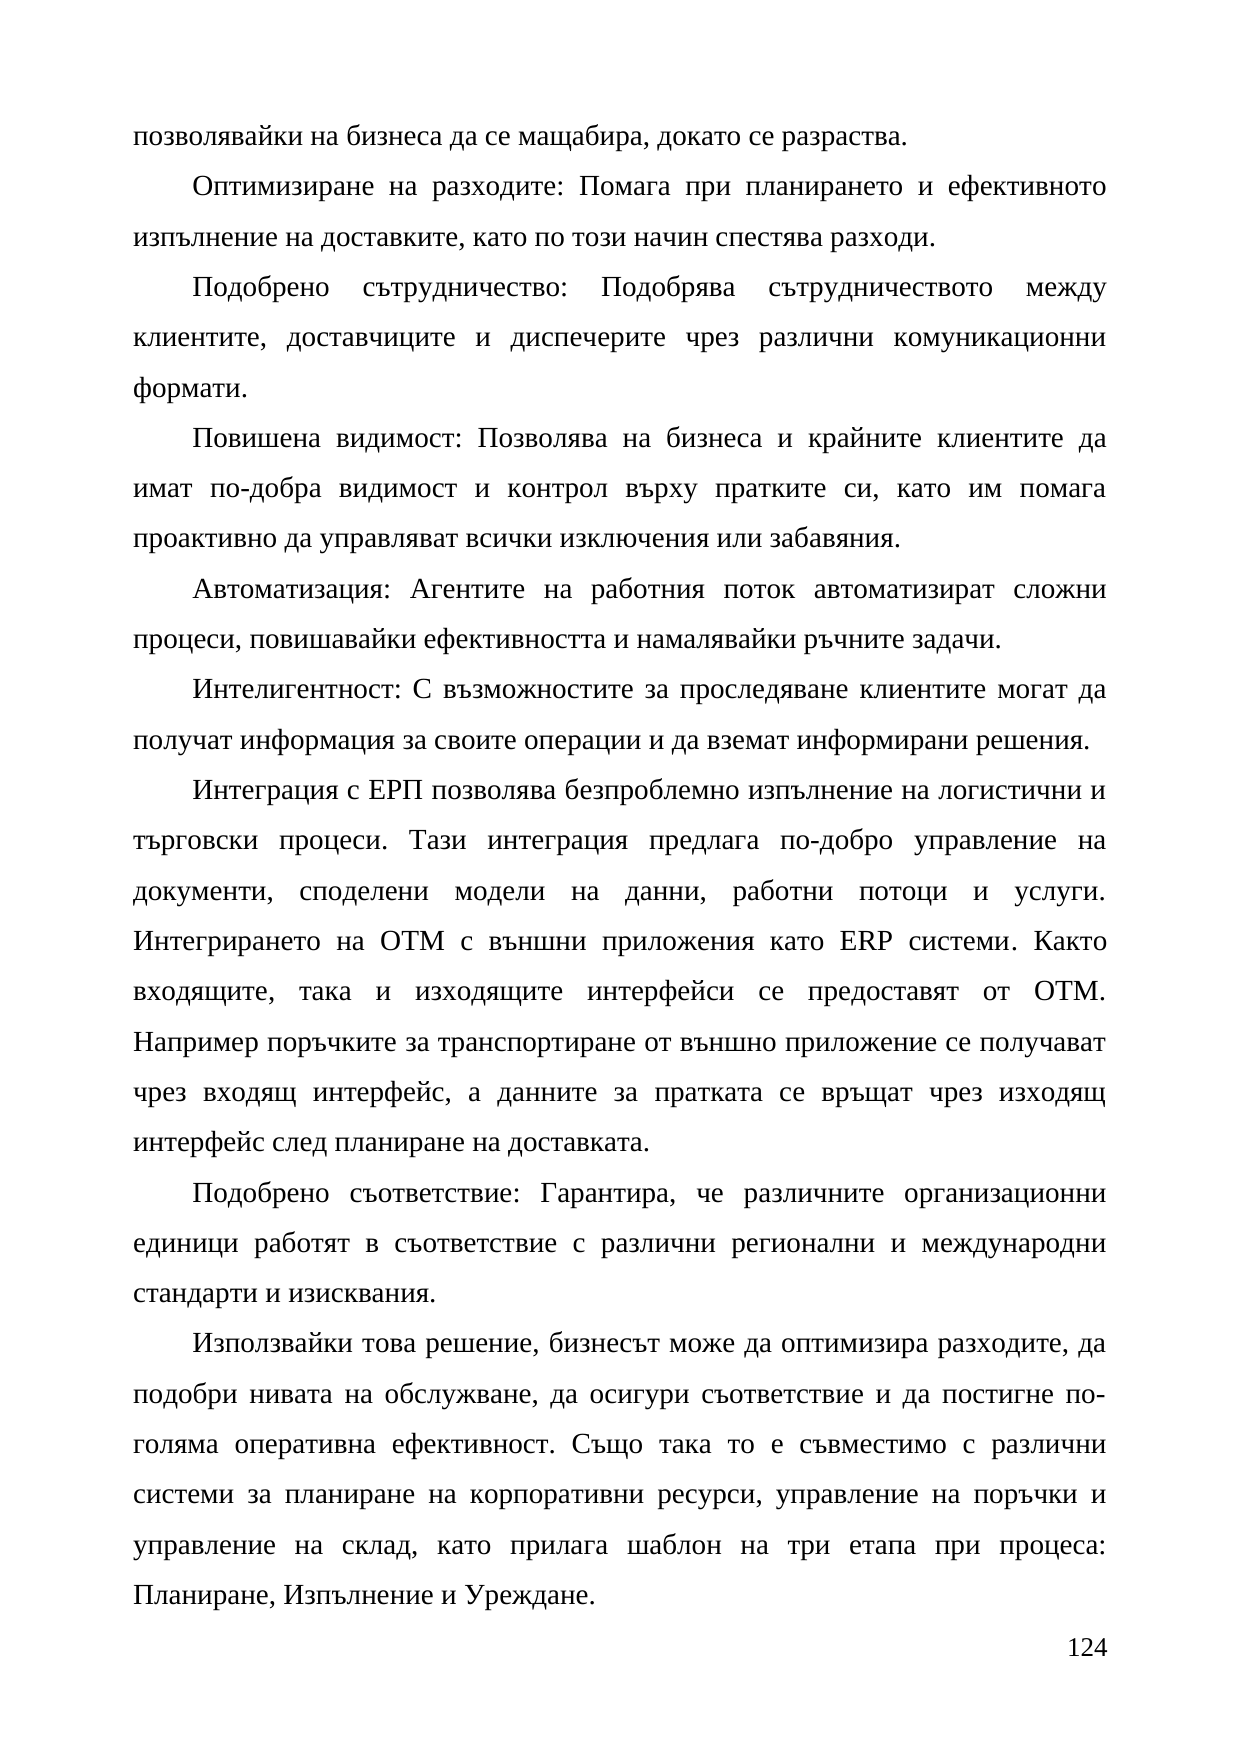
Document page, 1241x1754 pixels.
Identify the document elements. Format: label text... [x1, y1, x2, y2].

text Повишена видимост: Позволява на бизнеса и крайните клиентите да имат по-добра видимост и контрол върху пратките си, като им помага проактивно да управляват всички изключения или забавяния. [133, 420, 1107, 554]
text Автоматизация: Агентите на работния поток автоматизират сложни процеси, повишавайки ефективността и намалявайки ръчните задачи. [133, 571, 1107, 655]
text Подобрено съответствие: Гарантира, че различните организационни единици работят в съответствие с различни регионални и международни стандарти и изисквания. [133, 1175, 1107, 1309]
text Интелигентност: С възможностите за проследяване клиентите могат да получат информация за своите операции и да вземат информирани решения. [133, 672, 1107, 755]
text Оптимизиране на разходите: Помага при планирането и ефективното изпълнение на доставките, като по този начин спестява разходи. [133, 168, 1107, 252]
text Подобрено сътрудничество: Подобрява сътрудничеството между клиентите, доставчиците и диспечерите чрез различни комуникационни формати. [133, 269, 1107, 403]
text Използвайки това решение, бизнесът може да оптимизира разходите, да подобри нивата на обслужване, да осигури съответствие и да постигне по-голяма оперативна ефективност. Също така то е съвместимо с различни системи за планиране на корпоративни ресурси, управление на поръчки и управление на склад, като прилага шаблон на три етапа при процеса: Планиране, Изпълнение и Уреждане. [133, 1326, 1107, 1611]
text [133, 118, 1107, 152]
text Интеграция с ЕРП позволява безпроблемно изпълнение на логистични и търговски процеси. Тази интеграция предлага по-добро управление на документи, споделени модели на данни, работни потоци и услуги. Интегрирането на OTM с външни приложения като ERP системи. Както входящите, така и изходящите интерфейси се предоставят от OTM. Например поръчките за транспортиране от външно приложение се получават чрез входящ интерфейс, а данните за пратката се връщат чрез изходящ интерфейс след планиране на доставката. [133, 772, 1107, 1158]
